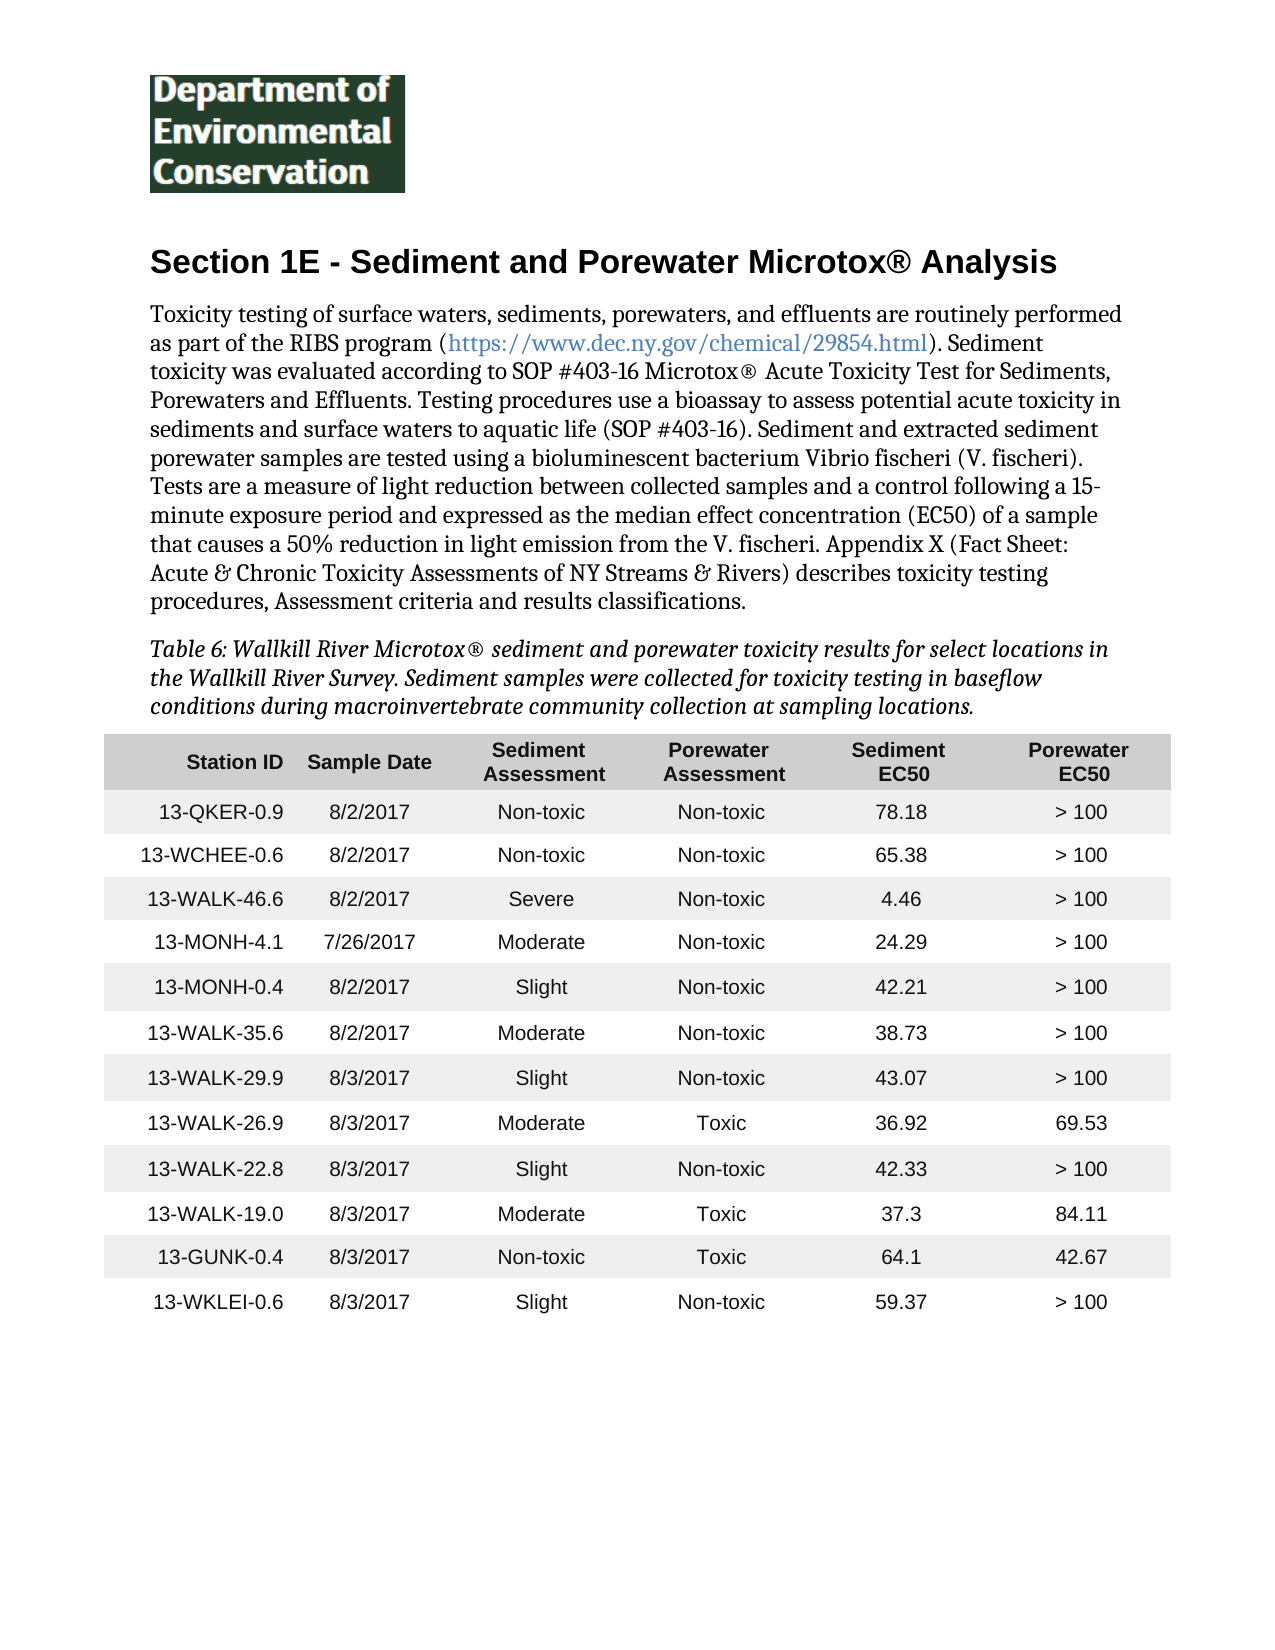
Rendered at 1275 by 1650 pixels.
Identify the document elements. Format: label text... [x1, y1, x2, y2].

table_cell 38.73 [811, 1011, 991, 1054]
table_cell 8/2/2017 [288, 1011, 451, 1054]
table_cell Non-toxic [631, 1145, 811, 1192]
table_cell > 100 [991, 834, 1171, 877]
table_cell > 100 [991, 1011, 1171, 1054]
text Toxicity testing of surface waters, sediments, porewaters, and effluents are routinely performed as part of the RIBS program (https://www.dec.ny.gov/chemical/29854.html). Sediment toxicity was evaluated according to SOP #403-16 Microtox® Acute Toxicity Test for Sediments, Porewaters and Effluents. Testing procedures use a bioassay to assess potential acute toxicity in sediments and surface waters to aquatic life (SOP #403-16). Sediment and extracted sediment porewater samples are tested using a bioluminescent bacterium Vibrio fischeri (V. fischeri). Tests are a measure of light reduction between collected samples and a control following a 15-minute exposure period and expressed as the median effect concentration (EC50) of a sample that causes a 50% reduction in light emission from the V. fischeri. Appendix X (Fact Sheet: Acute & Chronic Toxicity Assessments of NY Streams & Rivers) describes toxicity testing procedures, Assessment criteria and results classifications. [150, 300, 1125, 616]
table_cell 13-WKLEI-0.6 [104, 1279, 288, 1326]
table_cell Non-toxic [631, 1054, 811, 1101]
table_cell 13-WALK-22.8 [104, 1145, 288, 1192]
table_cell 7/26/2017 [288, 920, 451, 963]
table_cell 43.07 [811, 1054, 991, 1101]
table_cell 8/3/2017 [288, 1054, 451, 1101]
table_cell 13-WCHEE-0.6 [104, 834, 288, 877]
table_cell 59.37 [811, 1279, 991, 1326]
table_cell > 100 [991, 920, 1171, 963]
table_cell Non-toxic [631, 1279, 811, 1326]
table_header Station ID [104, 734, 288, 790]
table_cell 13-QKER-0.9 [104, 790, 288, 834]
table_header Sediment Assessment [451, 734, 631, 790]
table_cell 69.53 [991, 1101, 1171, 1144]
table_cell Slight [451, 963, 631, 1011]
table_cell 8/2/2017 [288, 834, 451, 877]
table_cell 8/3/2017 [288, 1101, 451, 1144]
table_cell > 100 [991, 790, 1171, 834]
table_cell Non-toxic [631, 877, 811, 920]
table_cell 42.21 [811, 963, 991, 1011]
table_cell 13-GUNK-0.4 [104, 1235, 288, 1278]
table_cell Moderate [451, 1011, 631, 1054]
table_cell 8/3/2017 [288, 1192, 451, 1235]
table_header Sample Date [288, 734, 451, 790]
table_cell 13-MONH-4.1 [104, 920, 288, 963]
table_cell Slight [451, 1145, 631, 1192]
table_cell 8/2/2017 [288, 877, 451, 920]
table_cell 13-MONH-0.4 [104, 963, 288, 1011]
table_cell > 100 [991, 1054, 1171, 1101]
table_cell 13-WALK-35.6 [104, 1011, 288, 1054]
table_cell Non-toxic [451, 1235, 631, 1278]
table_cell Toxic [631, 1192, 811, 1235]
table_cell 24.29 [811, 920, 991, 963]
table_cell Slight [451, 1279, 631, 1326]
table_cell 42.33 [811, 1145, 991, 1192]
table_cell Non-toxic [631, 963, 811, 1011]
text Table : Wallkill River Microtox® sediment and porewater toxicity results for select locations in the Wallkill River Survey. Sediment samples were collected for toxicity testing in baseflow conditions during macroinvertebrate community collection at sampling locations. [150, 635, 1125, 721]
table_cell 8/3/2017 [288, 1145, 451, 1192]
table_cell Toxic [631, 1101, 811, 1144]
table_cell > 100 [991, 1279, 1171, 1326]
table_cell 65.38 [811, 834, 991, 877]
table_cell > 100 [991, 877, 1171, 920]
table_cell Non-toxic [631, 920, 811, 963]
table_cell > 100 [991, 963, 1171, 1011]
table_cell 8/3/2017 [288, 1235, 451, 1278]
table_cell 13-WALK-46.6 [104, 877, 288, 920]
picture [150, 75, 406, 193]
table_cell 8/2/2017 [288, 963, 451, 1011]
table_cell 37.3 [811, 1192, 991, 1235]
table_cell 4.46 [811, 877, 991, 920]
table_cell 42.67 [991, 1235, 1171, 1278]
table_cell 84.11 [991, 1192, 1171, 1235]
table_cell 13-WALK-29.9 [104, 1054, 288, 1101]
table_cell Non-toxic [451, 790, 631, 834]
table_header Porewater Assessment [631, 734, 811, 790]
table_cell > 100 [991, 1145, 1171, 1192]
table_cell 36.92 [811, 1101, 991, 1144]
table_cell 13-WALK-26.9 [104, 1101, 288, 1144]
table_cell Toxic [631, 1235, 811, 1278]
subtitle Section 1E - Sediment and Porewater Microtox® Analysis [150, 242, 1125, 281]
table_cell 8/3/2017 [288, 1279, 451, 1326]
table_cell Non-toxic [631, 790, 811, 834]
table_cell Non-toxic [631, 834, 811, 877]
table_header Sediment EC50 [811, 734, 991, 790]
table_cell Moderate [451, 1192, 631, 1235]
table_header Porewater EC50 [991, 734, 1171, 790]
table_cell 13-WALK-19.0 [104, 1192, 288, 1235]
table_cell 8/2/2017 [288, 790, 451, 834]
table_cell Moderate [451, 1101, 631, 1144]
table_cell 78.18 [811, 790, 991, 834]
table_cell Moderate [451, 920, 631, 963]
table_cell Non-toxic [631, 1011, 811, 1054]
table_cell Severe [451, 877, 631, 920]
table_cell Slight [451, 1054, 631, 1101]
table_cell Non-toxic [451, 834, 631, 877]
table_cell 64.1 [811, 1235, 991, 1278]
